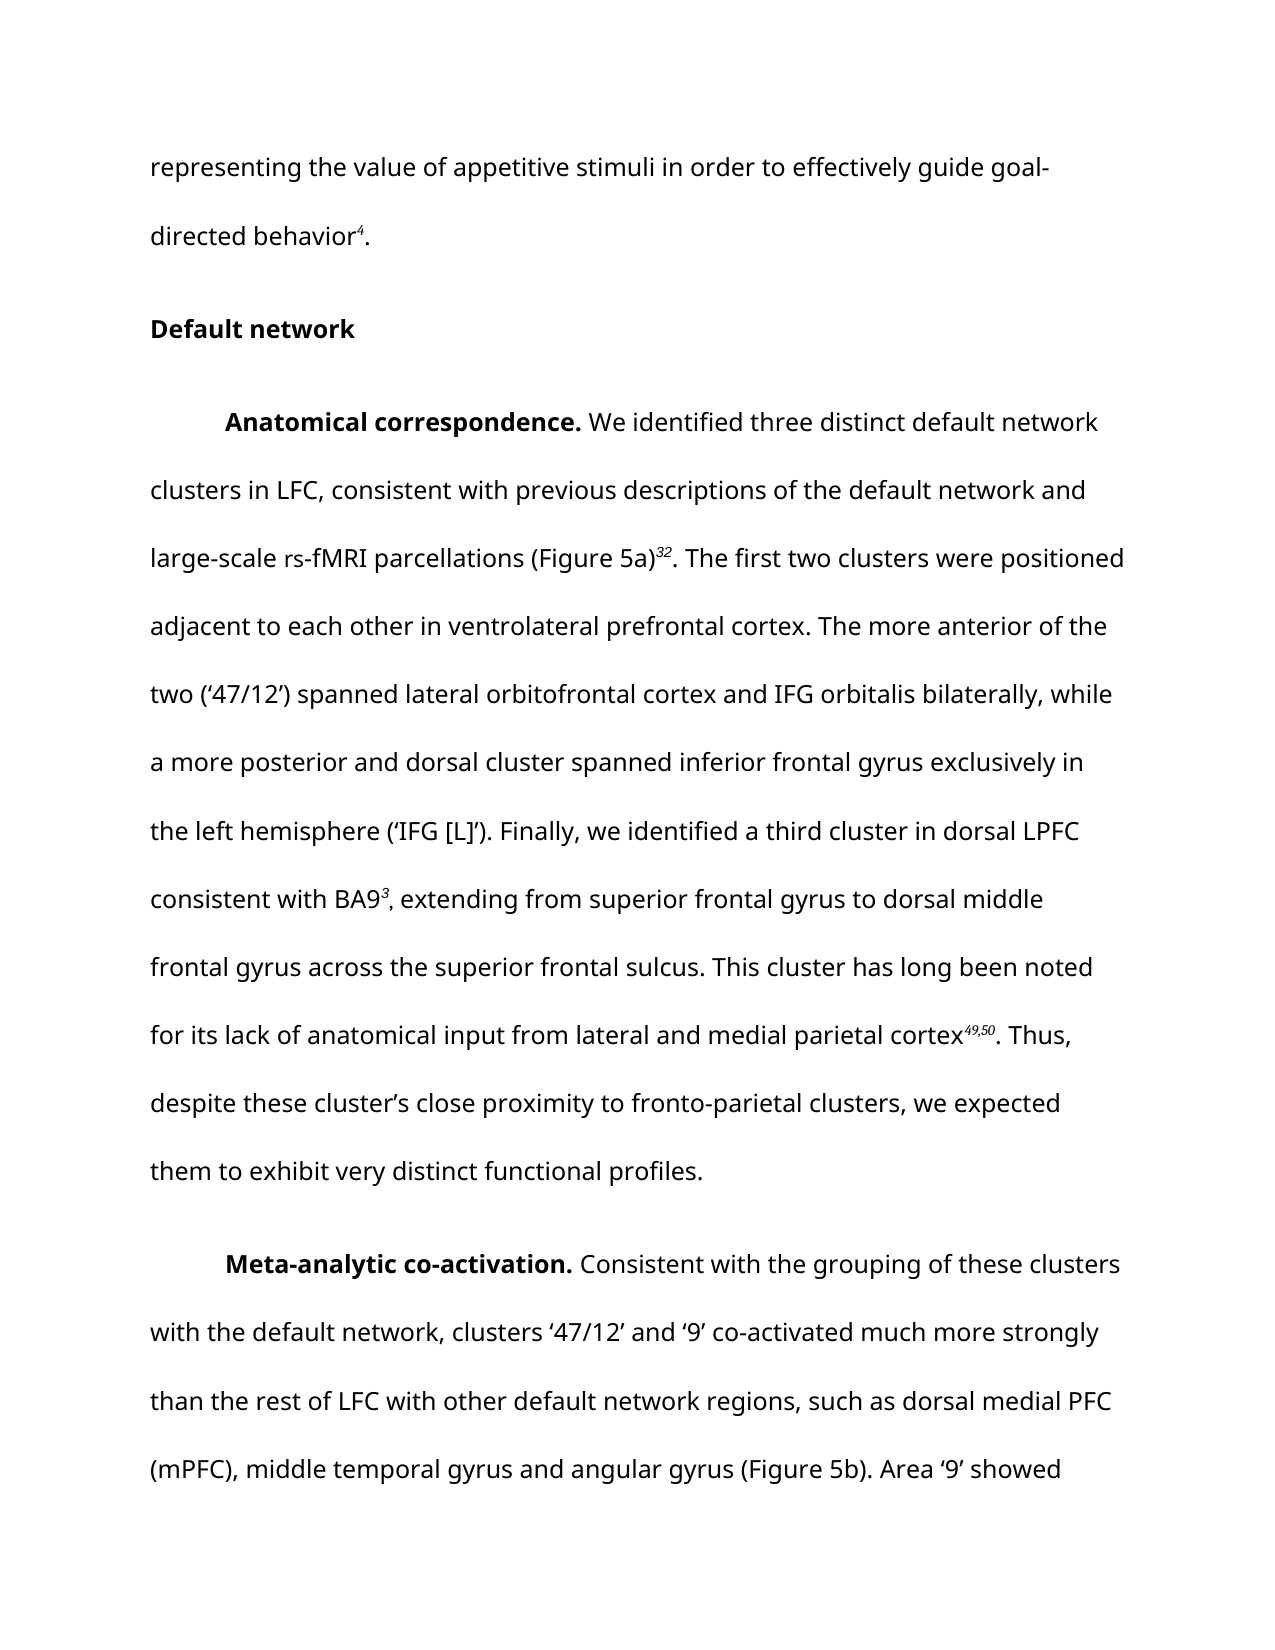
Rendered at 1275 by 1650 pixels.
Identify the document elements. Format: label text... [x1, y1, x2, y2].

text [150, 150, 1125, 252]
text Anatomical correspondence. We identified three distinct default network clusters in LFC, consistent with previous descriptions of the default network and large-scale rs-fMRI parcellations (Figure 5a)32. The first two clusters were positioned adjacent to each other in ventrolateral prefrontal cortex. The more anterior of the two (‘47/12’) spanned lateral orbitofrontal cortex and IFG orbitalis bilaterally, while a more posterior and dorsal cluster spanned inferior frontal gyrus exclusively in the left hemisphere (‘IFG [L]’). Finally, we identified a third cluster in dorsal LPFC consistent with BA93, extending from superior frontal gyrus to dorsal middle frontal gyrus across the superior frontal sulcus. This cluster has long been noted for its lack of anatomical input from lateral and medial parietal cortex49,50. Thus, despite these cluster’s close proximity to fronto-parietal clusters, we expected them to exhibit very distinct functional profiles. [150, 404, 1125, 1188]
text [150, 1247, 1125, 1485]
text Default network [150, 311, 1125, 345]
